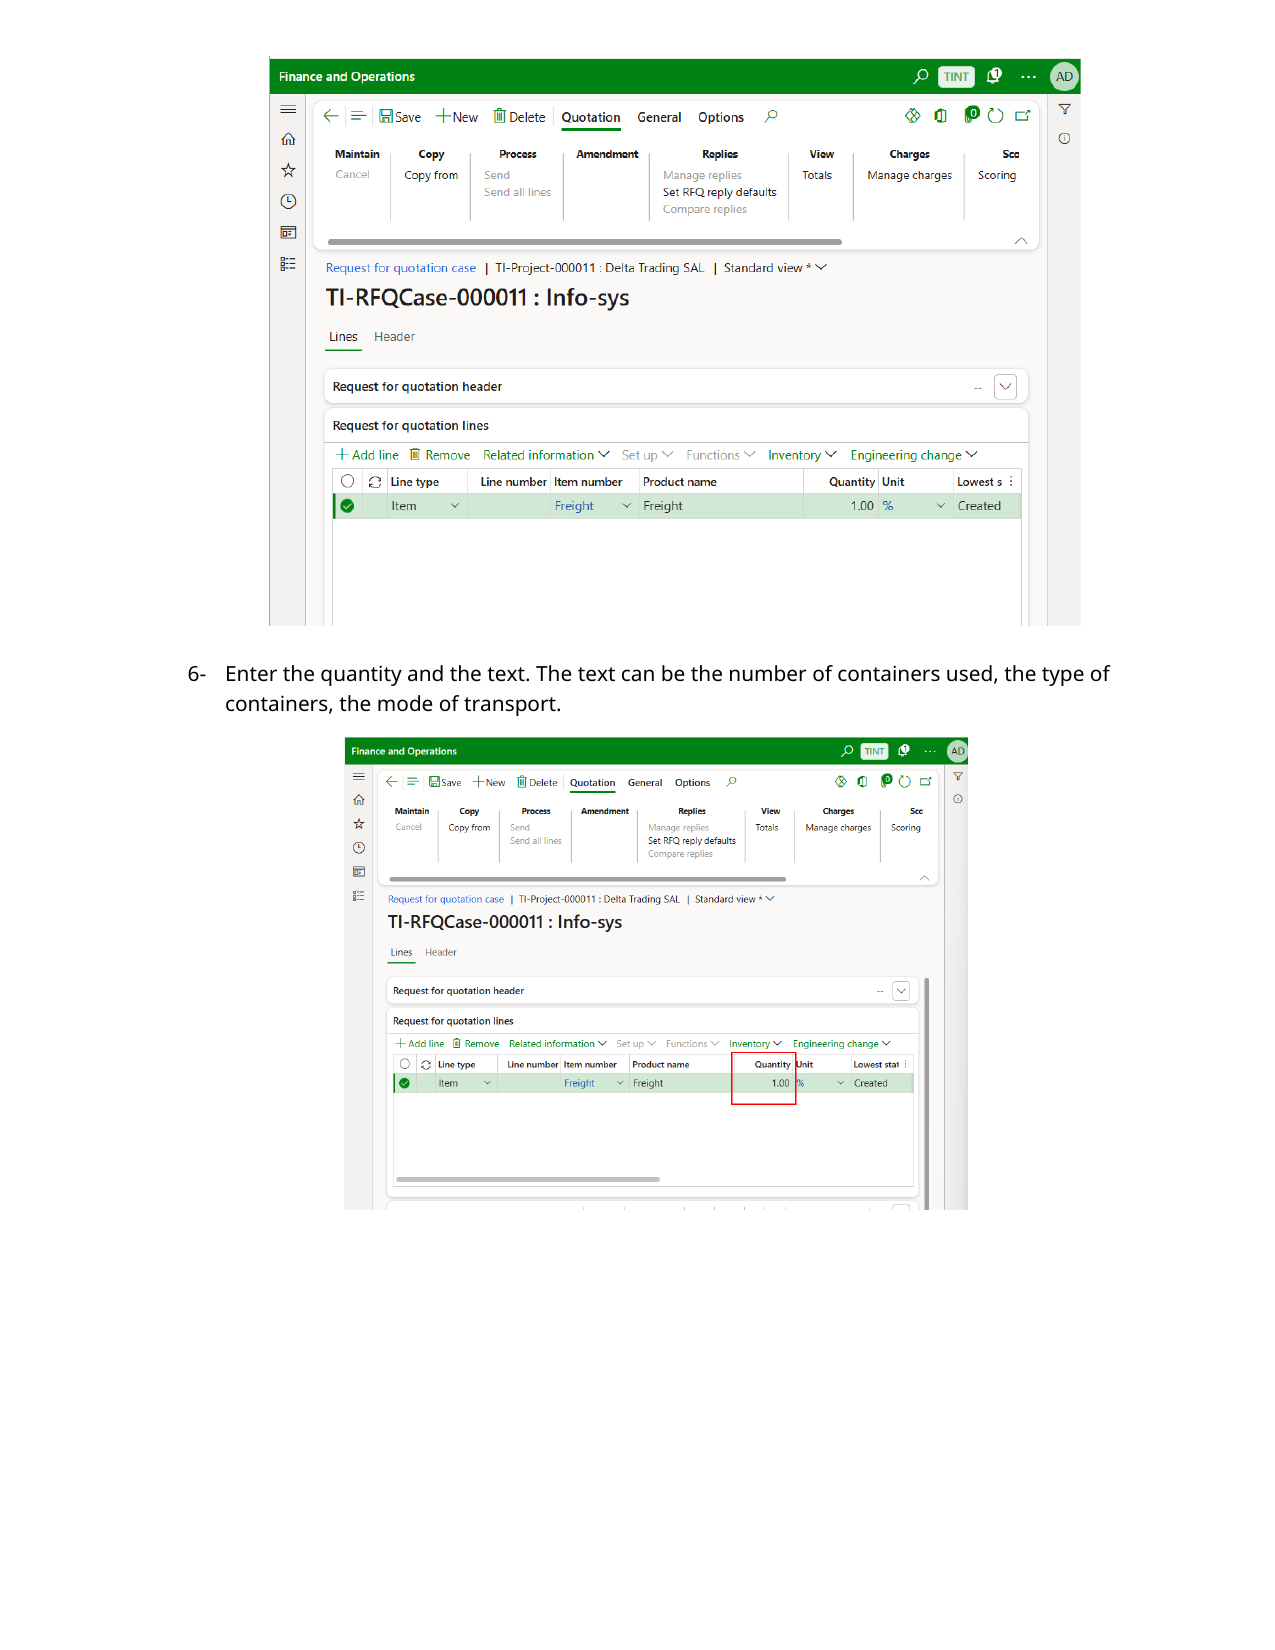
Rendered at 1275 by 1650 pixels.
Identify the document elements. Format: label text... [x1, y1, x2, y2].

list Enter the quantity and the text. The text can be the number of containers used, the type of containers, the mode of transport. [187, 659, 1125, 718]
picture [344, 736, 968, 1210]
picture [269, 56, 1081, 626]
